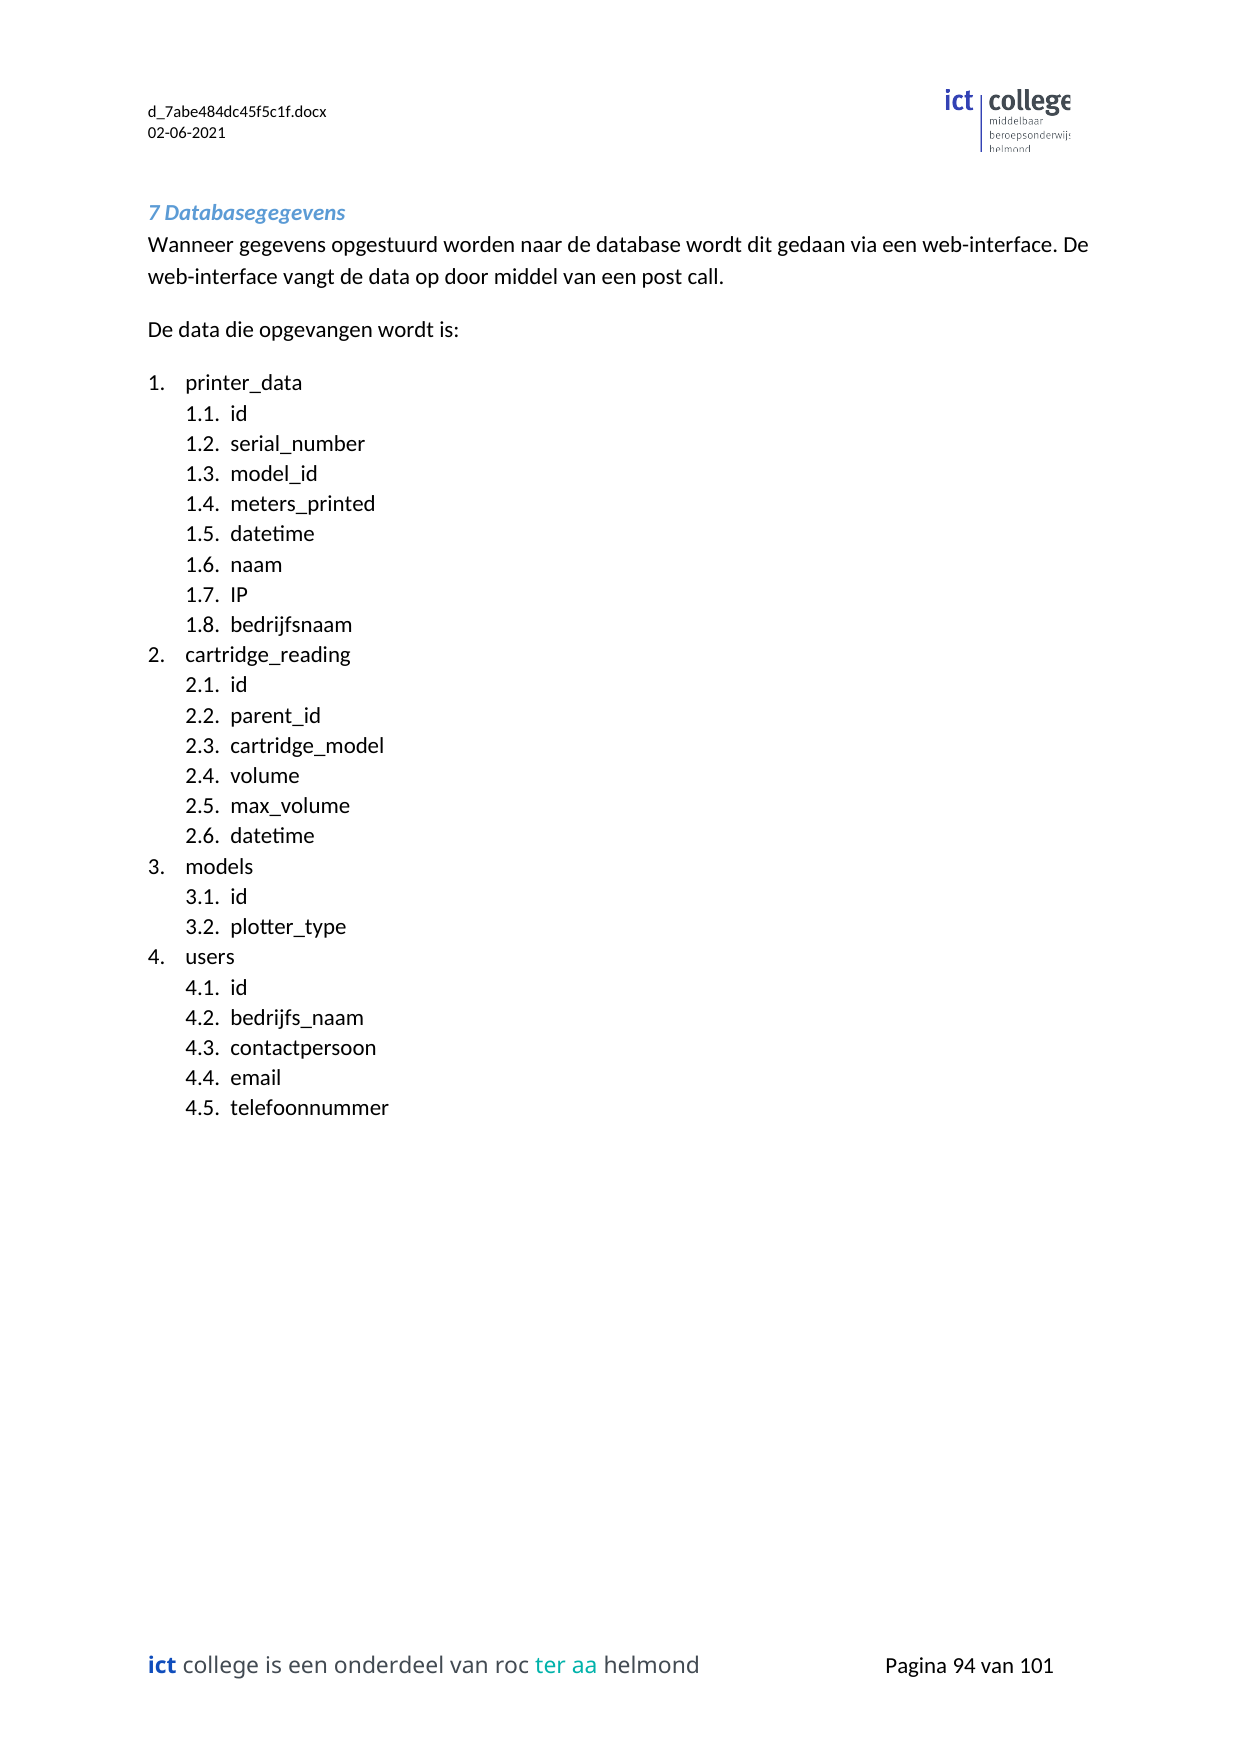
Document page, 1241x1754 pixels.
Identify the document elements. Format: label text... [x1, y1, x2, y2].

list model_id [185, 459, 1093, 487]
list id [185, 973, 1093, 1001]
list serial_number [185, 429, 1093, 457]
list datetime [185, 519, 1093, 547]
list IP [185, 580, 1093, 608]
list bedrijfs_naam [185, 1003, 1093, 1031]
list telefoonnummer [185, 1093, 1093, 1121]
list parent_id [185, 701, 1093, 729]
picture [945, 89, 1071, 152]
text Wanneer gegevens opgestuurd worden naar de database wordt dit gedaan via een web-interface. De web-interface vangt de data op door middel van een post call. [148, 230, 1093, 290]
list plotter_type [185, 912, 1093, 940]
list cartridge_model [185, 731, 1093, 759]
list id [185, 399, 1093, 427]
text De data die opgevangen wordt is: [148, 315, 1093, 343]
subtitle 7 Databasegegevens [148, 198, 1093, 226]
list volume [185, 761, 1093, 789]
list max_volume [185, 791, 1093, 819]
list contactpersoon [185, 1033, 1093, 1061]
list naam [185, 550, 1093, 578]
list users [148, 942, 1093, 970]
list datetime [185, 822, 1093, 849]
list bedrijfsnaam [185, 610, 1093, 638]
list meters_printed [185, 489, 1093, 517]
list cartridge_reading [148, 640, 1093, 668]
list models [148, 852, 1093, 880]
list printer_data [148, 368, 1093, 396]
list email [185, 1063, 1093, 1091]
list id [185, 882, 1093, 910]
list id [185, 671, 1093, 698]
